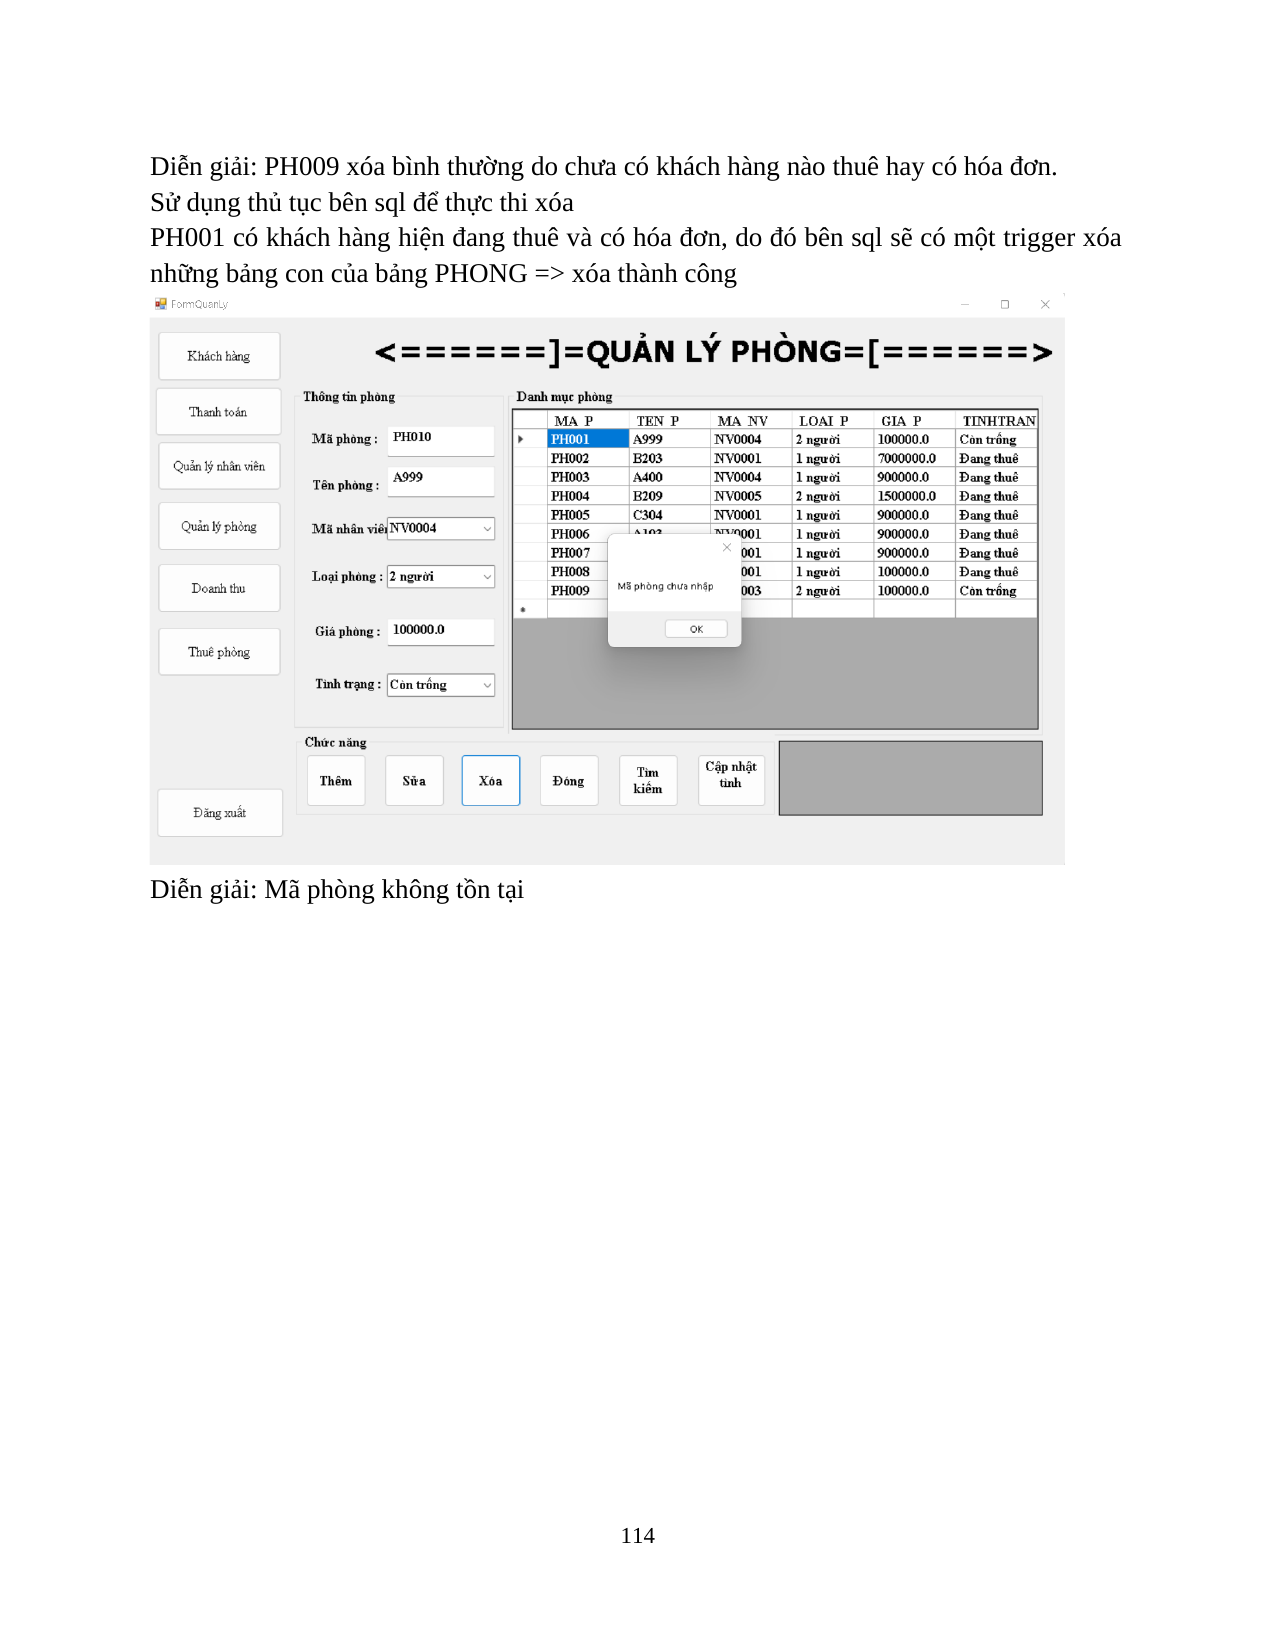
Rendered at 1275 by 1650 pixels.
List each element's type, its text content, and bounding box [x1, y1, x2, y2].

text Sử dụng thủ tục bên sql để thực thi xóa [150, 186, 1125, 217]
text Diễn giải: PH009 xóa bình thường do chưa có khách hàng nào thuê hay có hóa đơn. [150, 150, 1125, 181]
picture [149, 293, 1065, 865]
text PH001 có khách hàng hiện đang thuê và có hóa đơn, do đó bên sql sẽ có một trigger xóa những bảng con của bảng PHONG => xóa thành công [150, 221, 1125, 288]
